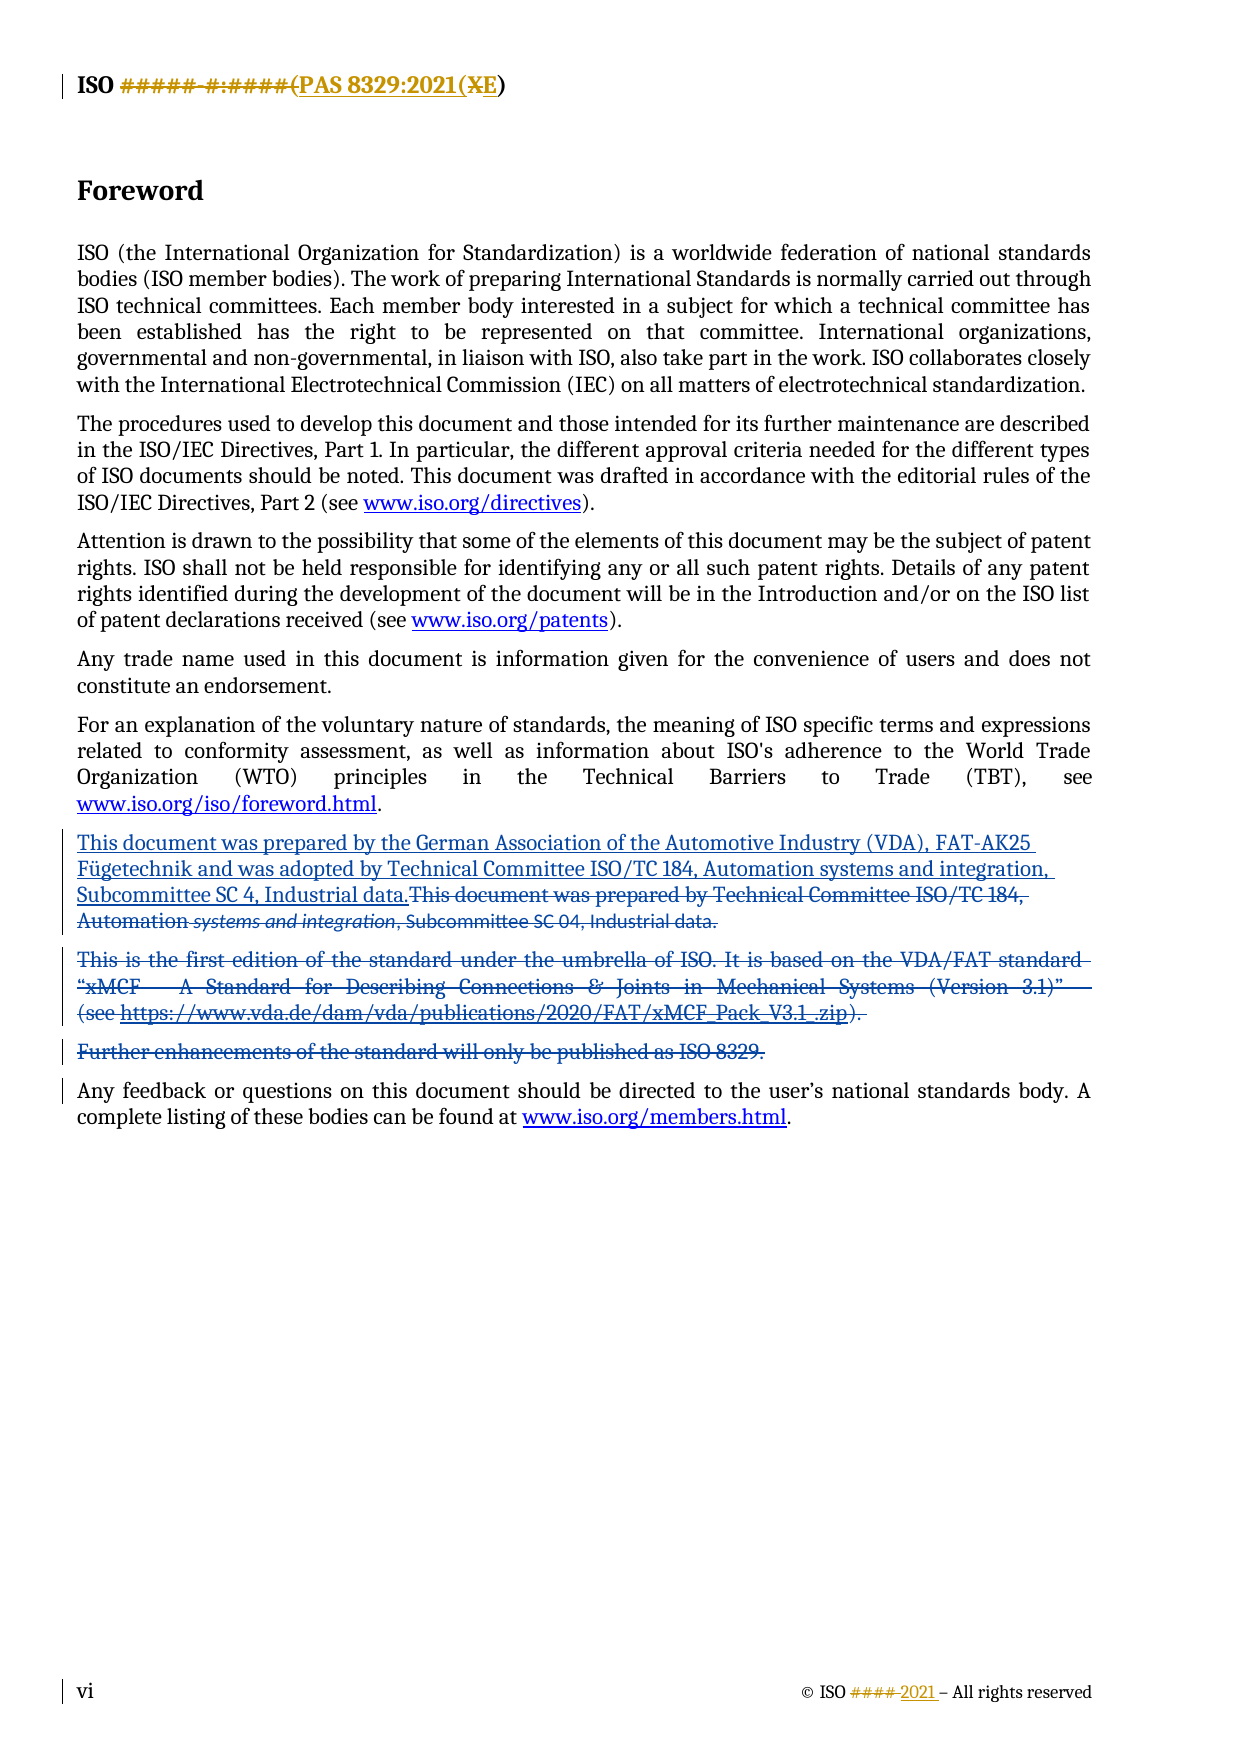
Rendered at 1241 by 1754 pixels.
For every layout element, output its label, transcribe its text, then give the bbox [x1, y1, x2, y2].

title Foreword [77, 174, 1092, 207]
text Any trade name used in this document is information given for the convenience of users and does not constitute an endorsement. [77, 646, 1092, 699]
text The procedures used to develop this document and those intended for its further maintenance are described in the ISO/IEC Directives, Part 1. In particular, the different approval criteria needed for the different types of ISO documents should be noted. This document was drafted in accordance with the editorial rules of the ISO/IEC Directives, Part 2 (see www.iso.org/directives). [77, 410, 1092, 516]
text ISO (the International Organization for Standardization) is a worldwide federation of national standards bodies (ISO member bodies). The work of preparing International Standards is normally carried out through ISO technical committees. Each member body interested in a subject for which a technical committee has been established has the right to be represented on that committee. International organizations, governmental and non-governmental, in liaison with ISO, also take part in the work. ISO collaborates closely with the International Electrotechnical Commission (IEC) on all matters of electrotechnical standardization. [77, 240, 1092, 398]
text For an explanation of the voluntary nature of standards, the meaning of ISO specific terms and expressions related to conformity assessment, as well as information about ISO's adherence to the World Trade Organization (WTO) principles in the Technical Barriers to Trade (TBT), see www.iso.org/iso/foreword.html. [77, 711, 1092, 817]
text Any feedback or questions on this document should be directed to the user’s national standards body. A complete listing of these bodies can be found at www.iso.org/members.html. [77, 1078, 1092, 1130]
text Attention is drawn to the possibility that some of the elements of this document may be the subject of patent rights. ISO shall not be held responsible for identifying any or all such patent rights. Details of any patent rights identified during the development of the document will be in the Introduction and/or on the ISO list of patent declarations received (see www.iso.org/patents). [77, 528, 1092, 634]
